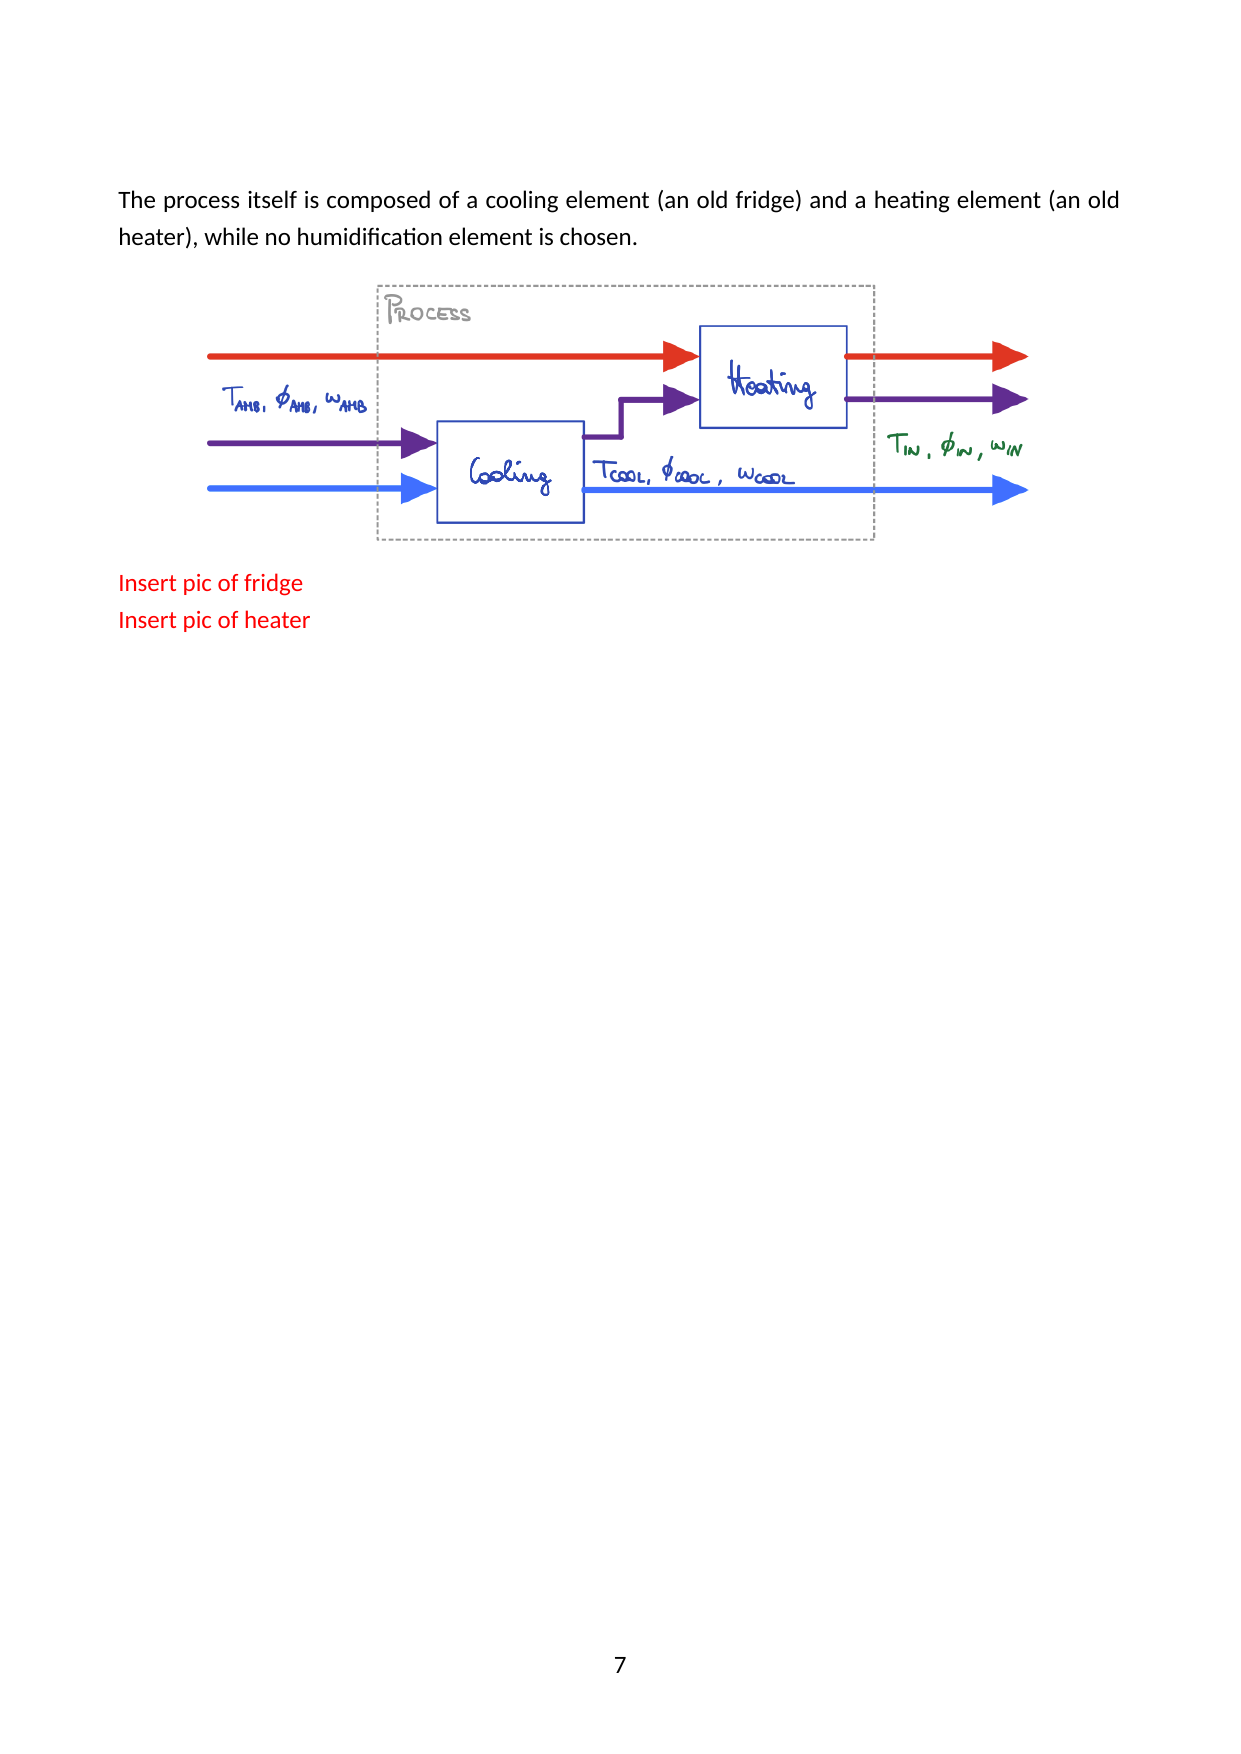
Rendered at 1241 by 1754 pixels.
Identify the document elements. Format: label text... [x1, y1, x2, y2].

picture [197, 273, 1043, 556]
text The process itself is composed of a cooling element (an old fridge) and a heating element (an old heater), while no humidification element is chosen. [118, 184, 1122, 251]
text Insert pic of heater [118, 604, 1122, 635]
